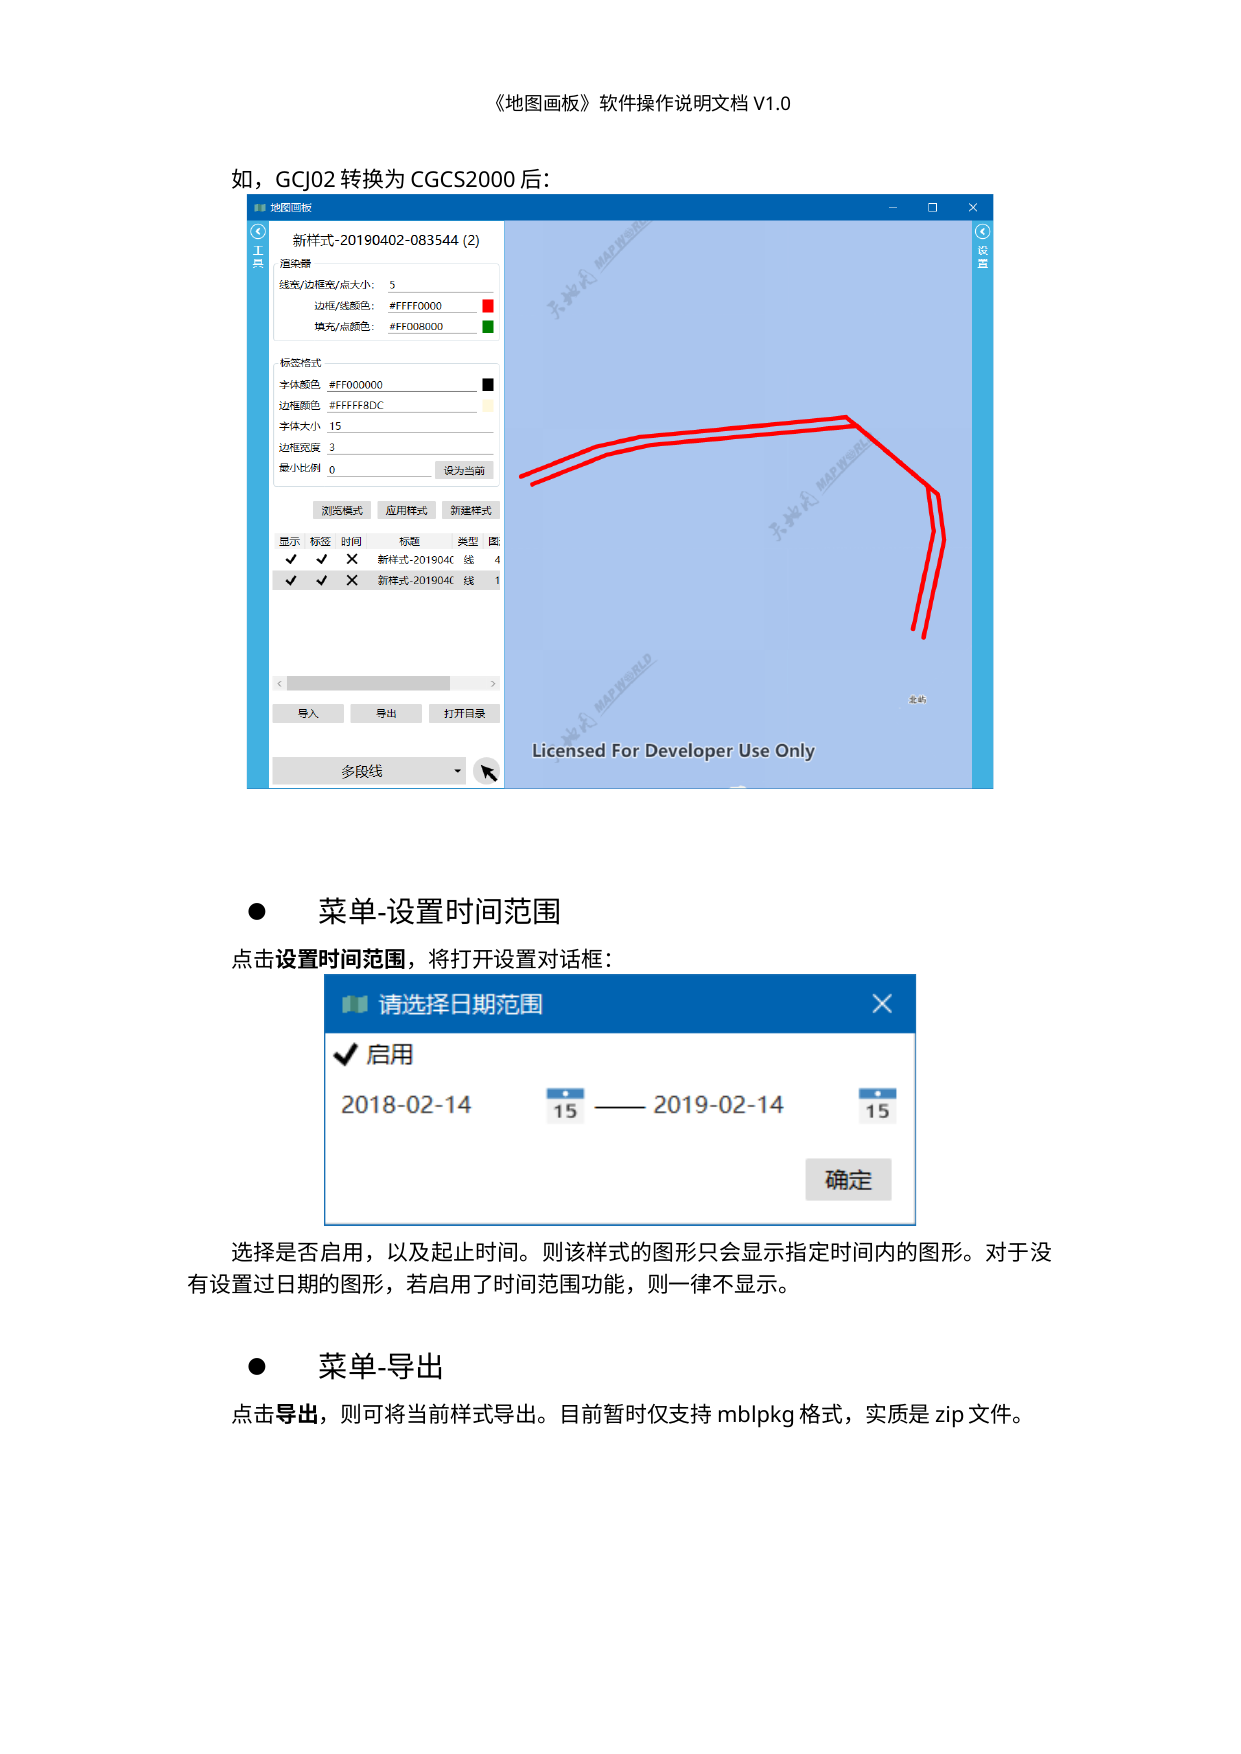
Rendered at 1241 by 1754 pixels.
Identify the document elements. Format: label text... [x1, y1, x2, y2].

text 菜单-导出 [187, 1332, 1053, 1397]
text 选择是否启用，以及起止时间。则该样式的图形只会显示指定时间内的图形。对于没有设置过日期的图形，若启用了时间范围功能，则一律不显示。 [187, 1234, 1053, 1299]
text 如，GCJ02转换为CGCS2000后： [187, 162, 1053, 194]
picture [246, 194, 994, 789]
picture [324, 974, 917, 1226]
text 点击导出，则可将当前样式导出。目前暂时仅支持mblpkg格式，实质是zip文件。 [187, 1397, 1053, 1429]
text 菜单-设置时间范围 [187, 877, 1053, 942]
text 点击设置时间范围，将打开设置对话框： [187, 942, 1053, 974]
